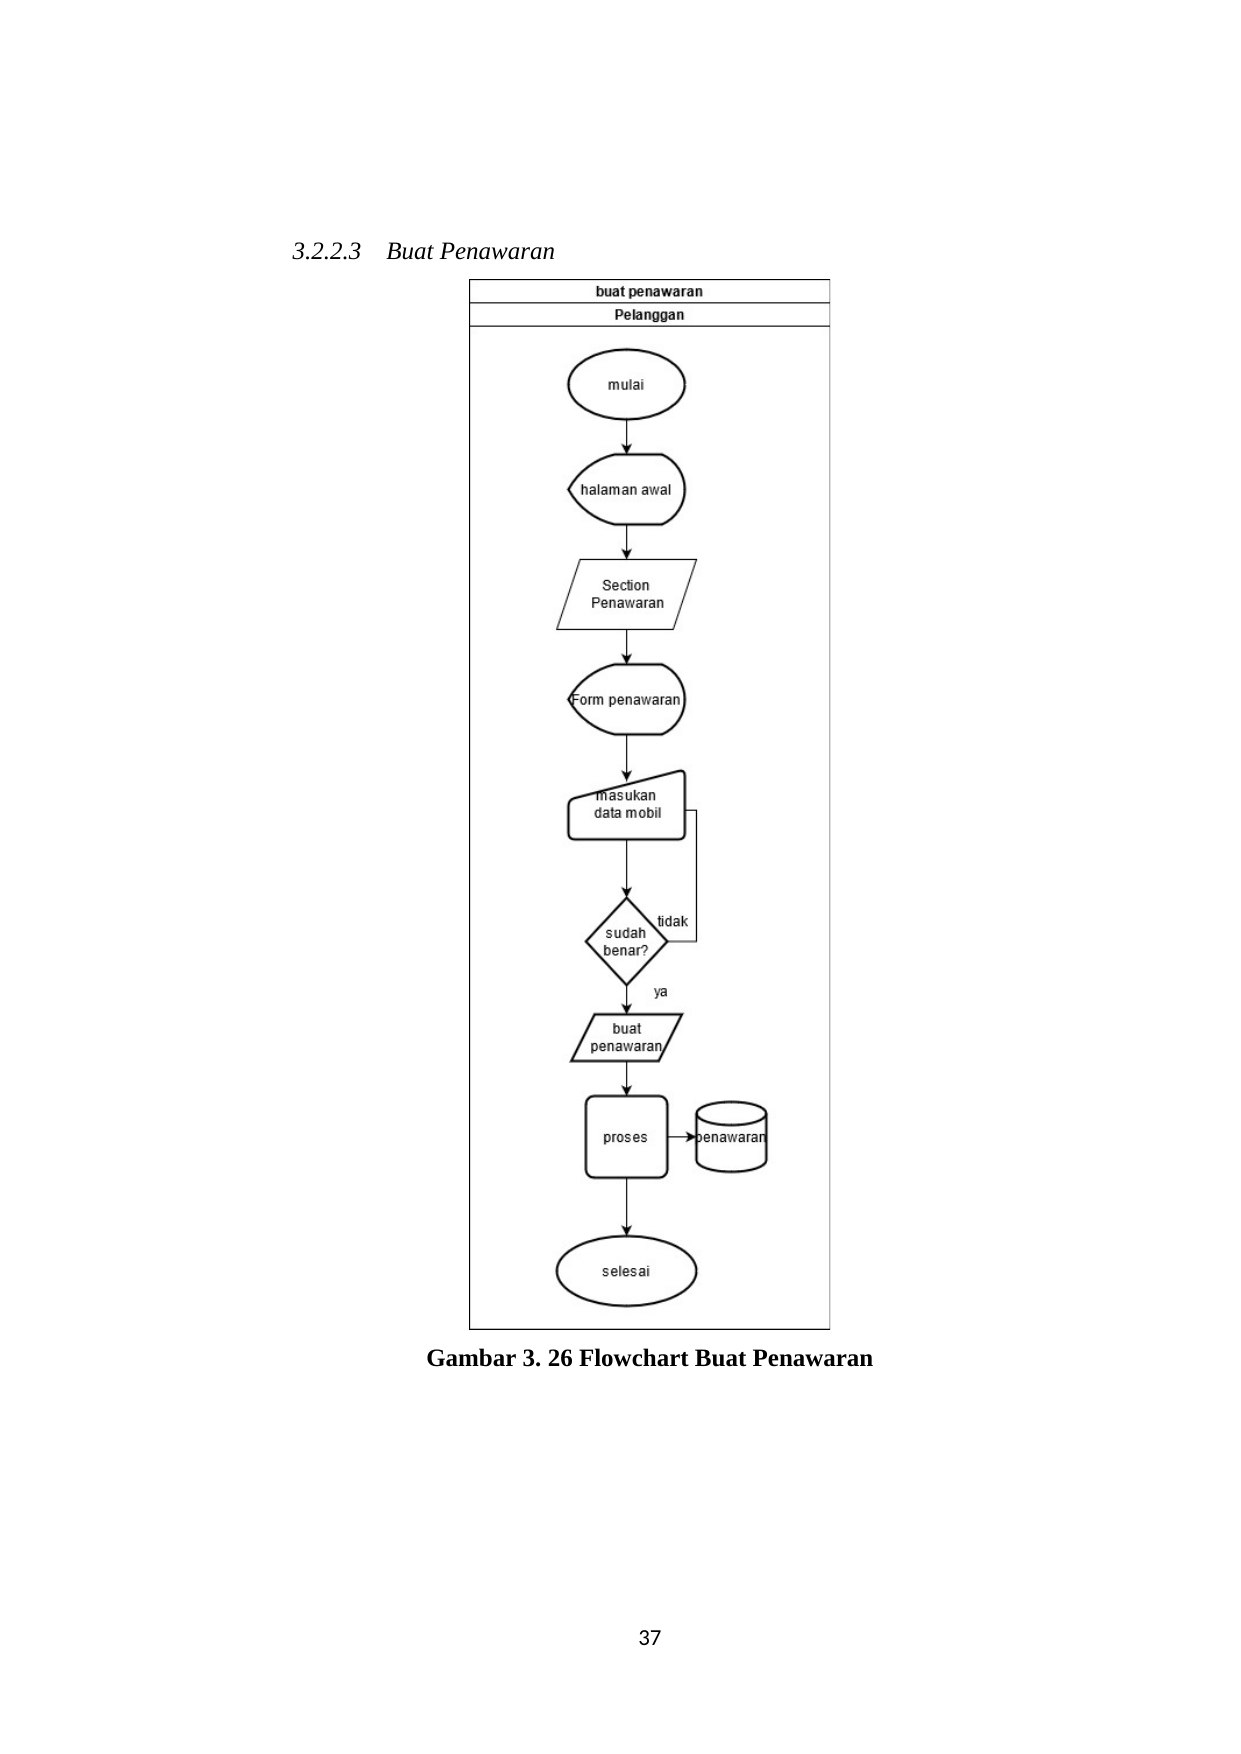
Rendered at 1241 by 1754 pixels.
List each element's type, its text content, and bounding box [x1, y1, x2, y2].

subtitle Buat Penawaran [292, 236, 1063, 265]
picture [469, 279, 831, 1330]
text Gambar 3. 26 Flowchart Buat Penawaran [236, 1343, 1063, 1372]
